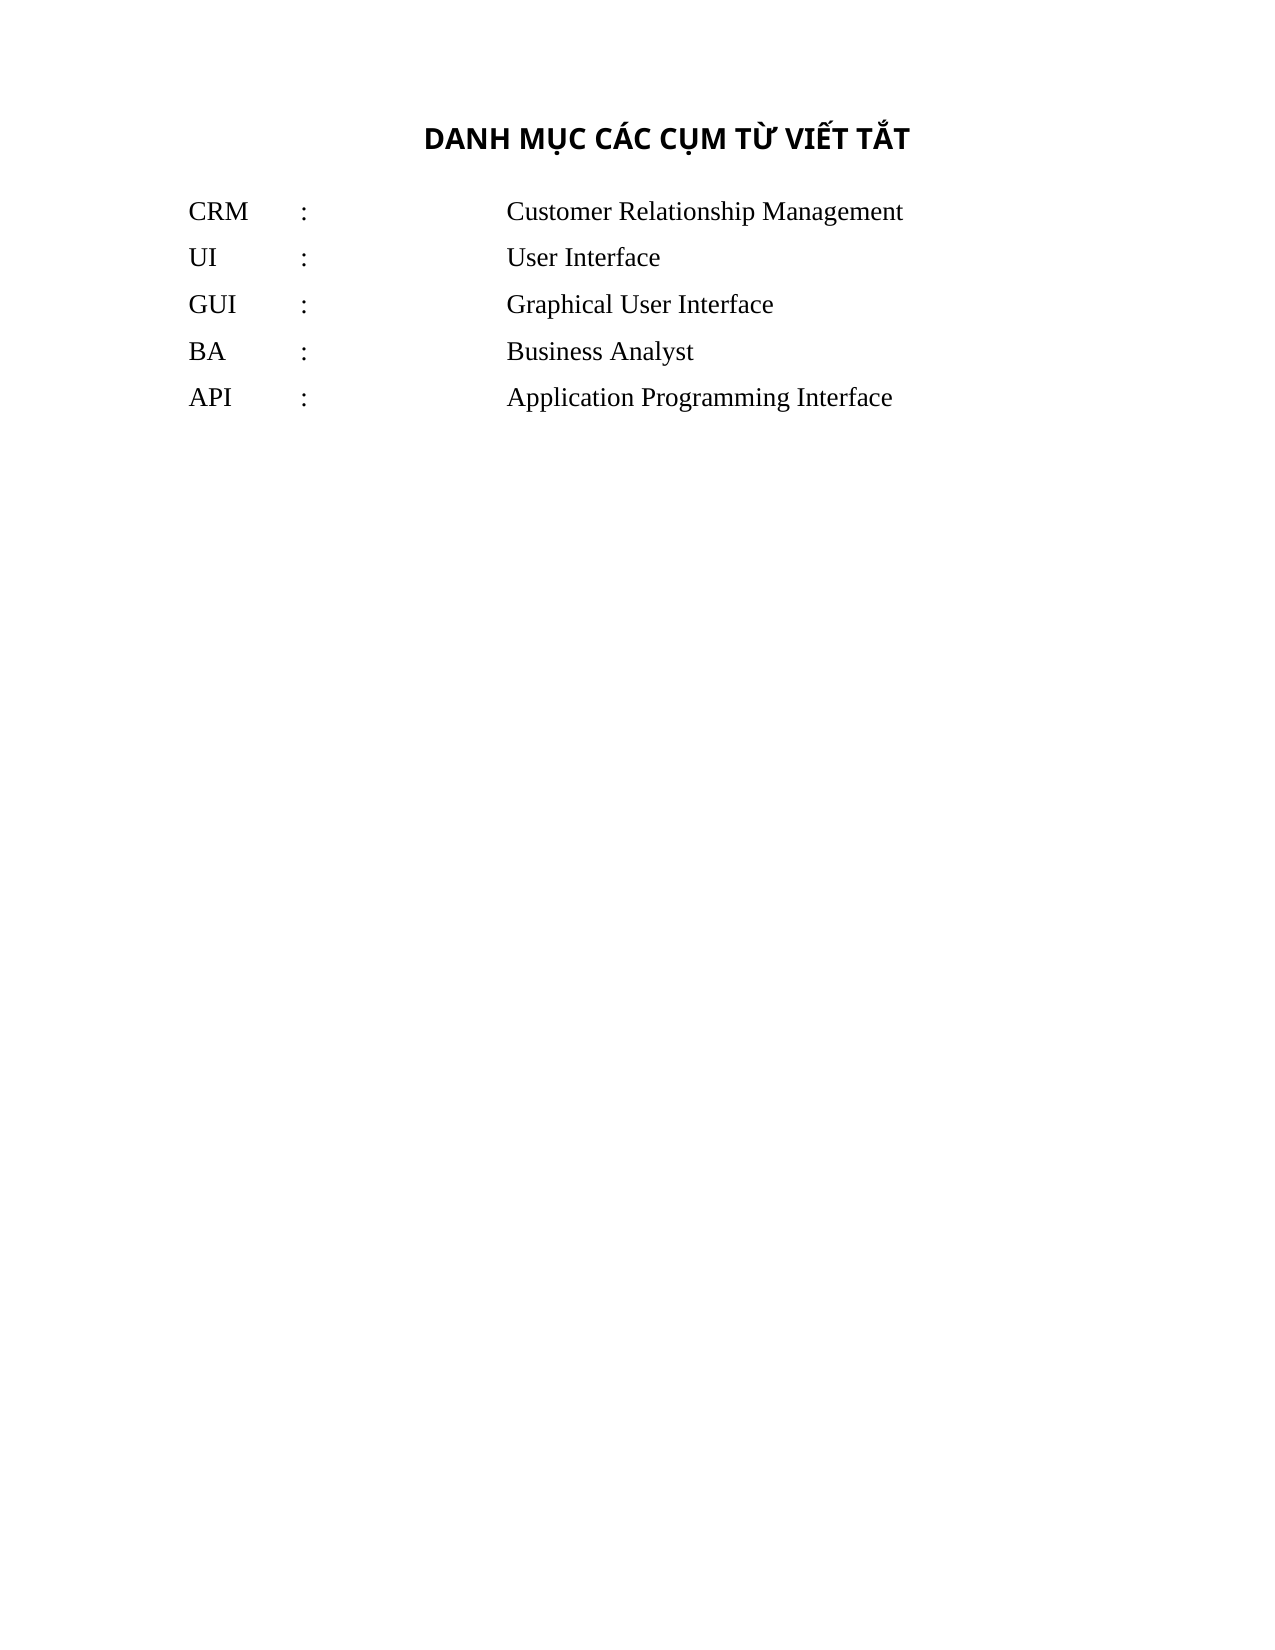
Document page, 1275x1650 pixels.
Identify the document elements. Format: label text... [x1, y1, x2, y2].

table_header : : : : : [289, 195, 495, 426]
text DANH MỤC CÁC CỤM TỪ VIẾT TẮT [177, 118, 1156, 158]
table_header CRM UI GUI BA API [177, 195, 289, 426]
table_header Customer Relationship Management User Interface Graphical User Interface Business Analyst Application Programming Interface [495, 195, 1155, 426]
